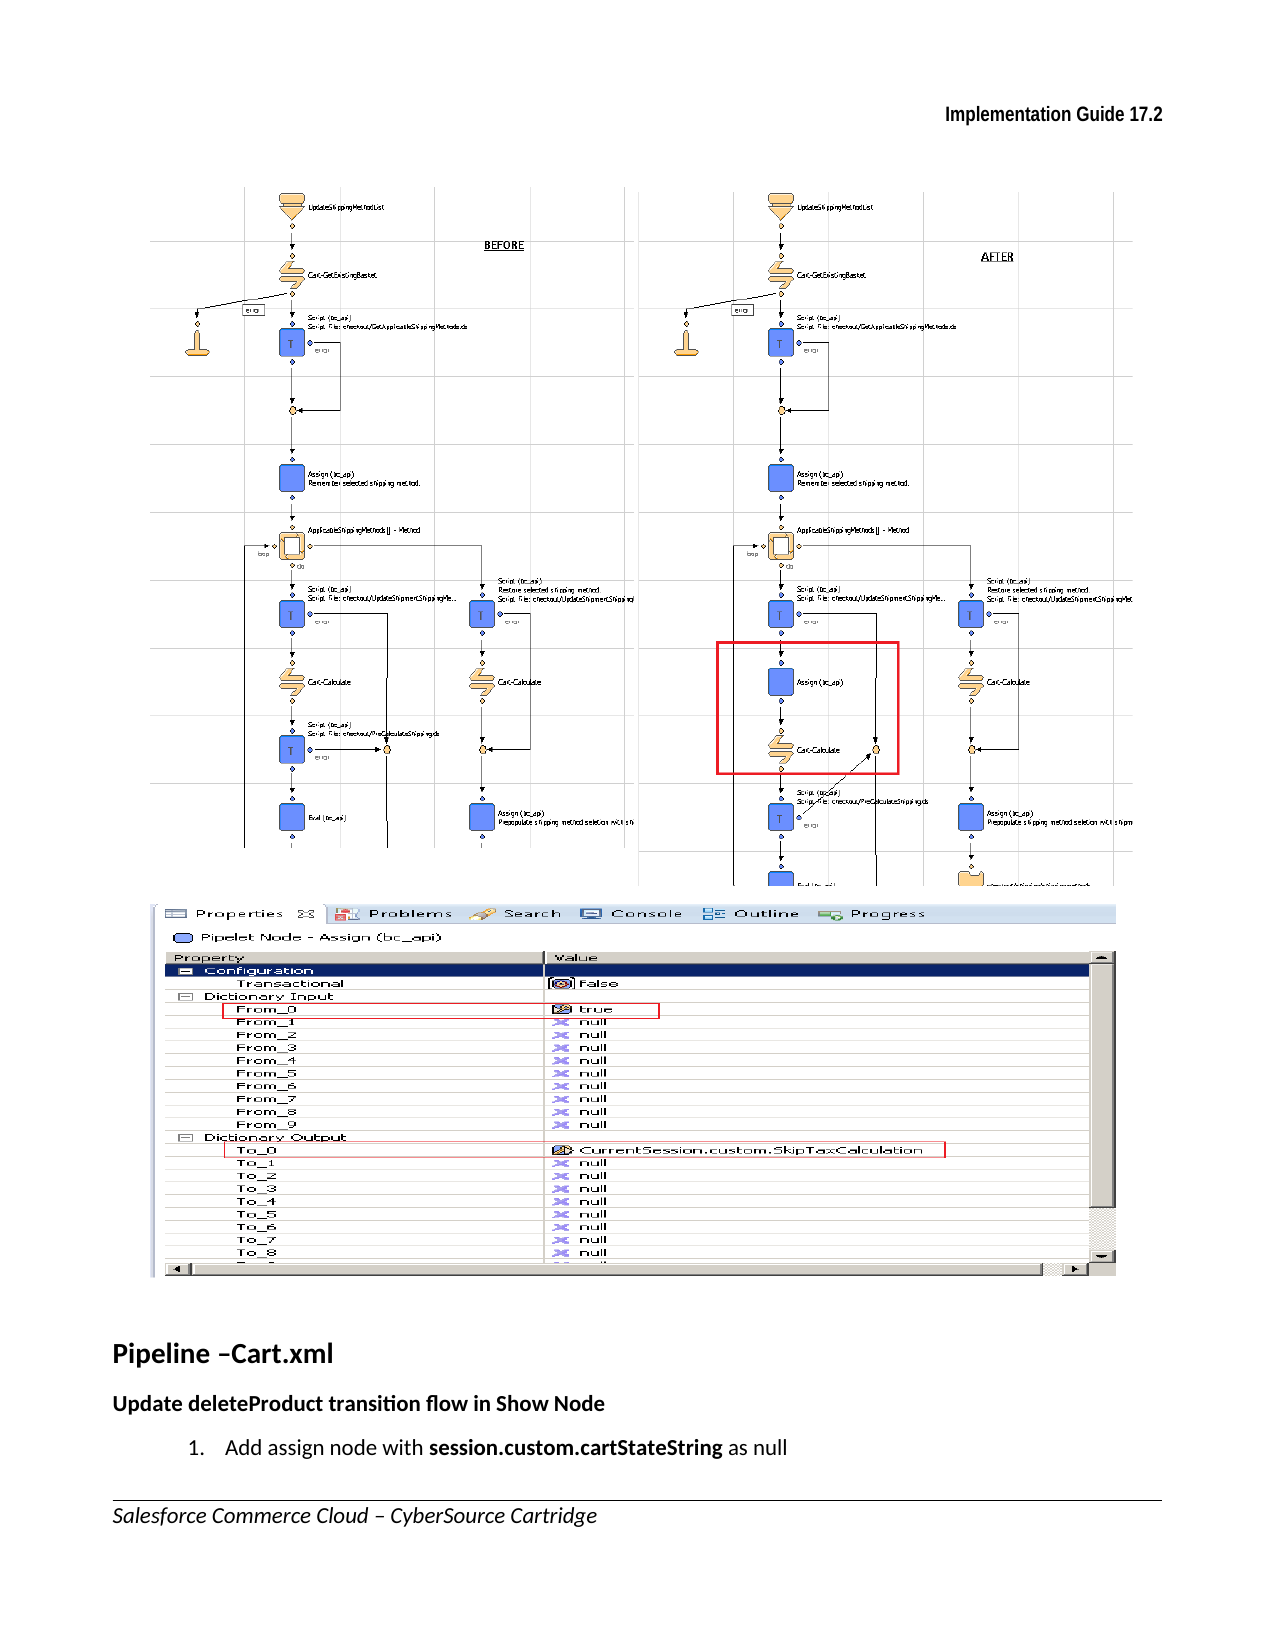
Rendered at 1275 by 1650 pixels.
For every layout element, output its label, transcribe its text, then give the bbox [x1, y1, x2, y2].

subtitle Update deleteProduct transition flow in Show Node [112, 1389, 1162, 1417]
list Add assign node with session.custom.cartStateString as null [187, 1433, 1162, 1461]
subtitle Pipeline –Cart.xml [112, 1335, 1162, 1371]
picture [150, 904, 1118, 1278]
picture [150, 187, 1133, 886]
